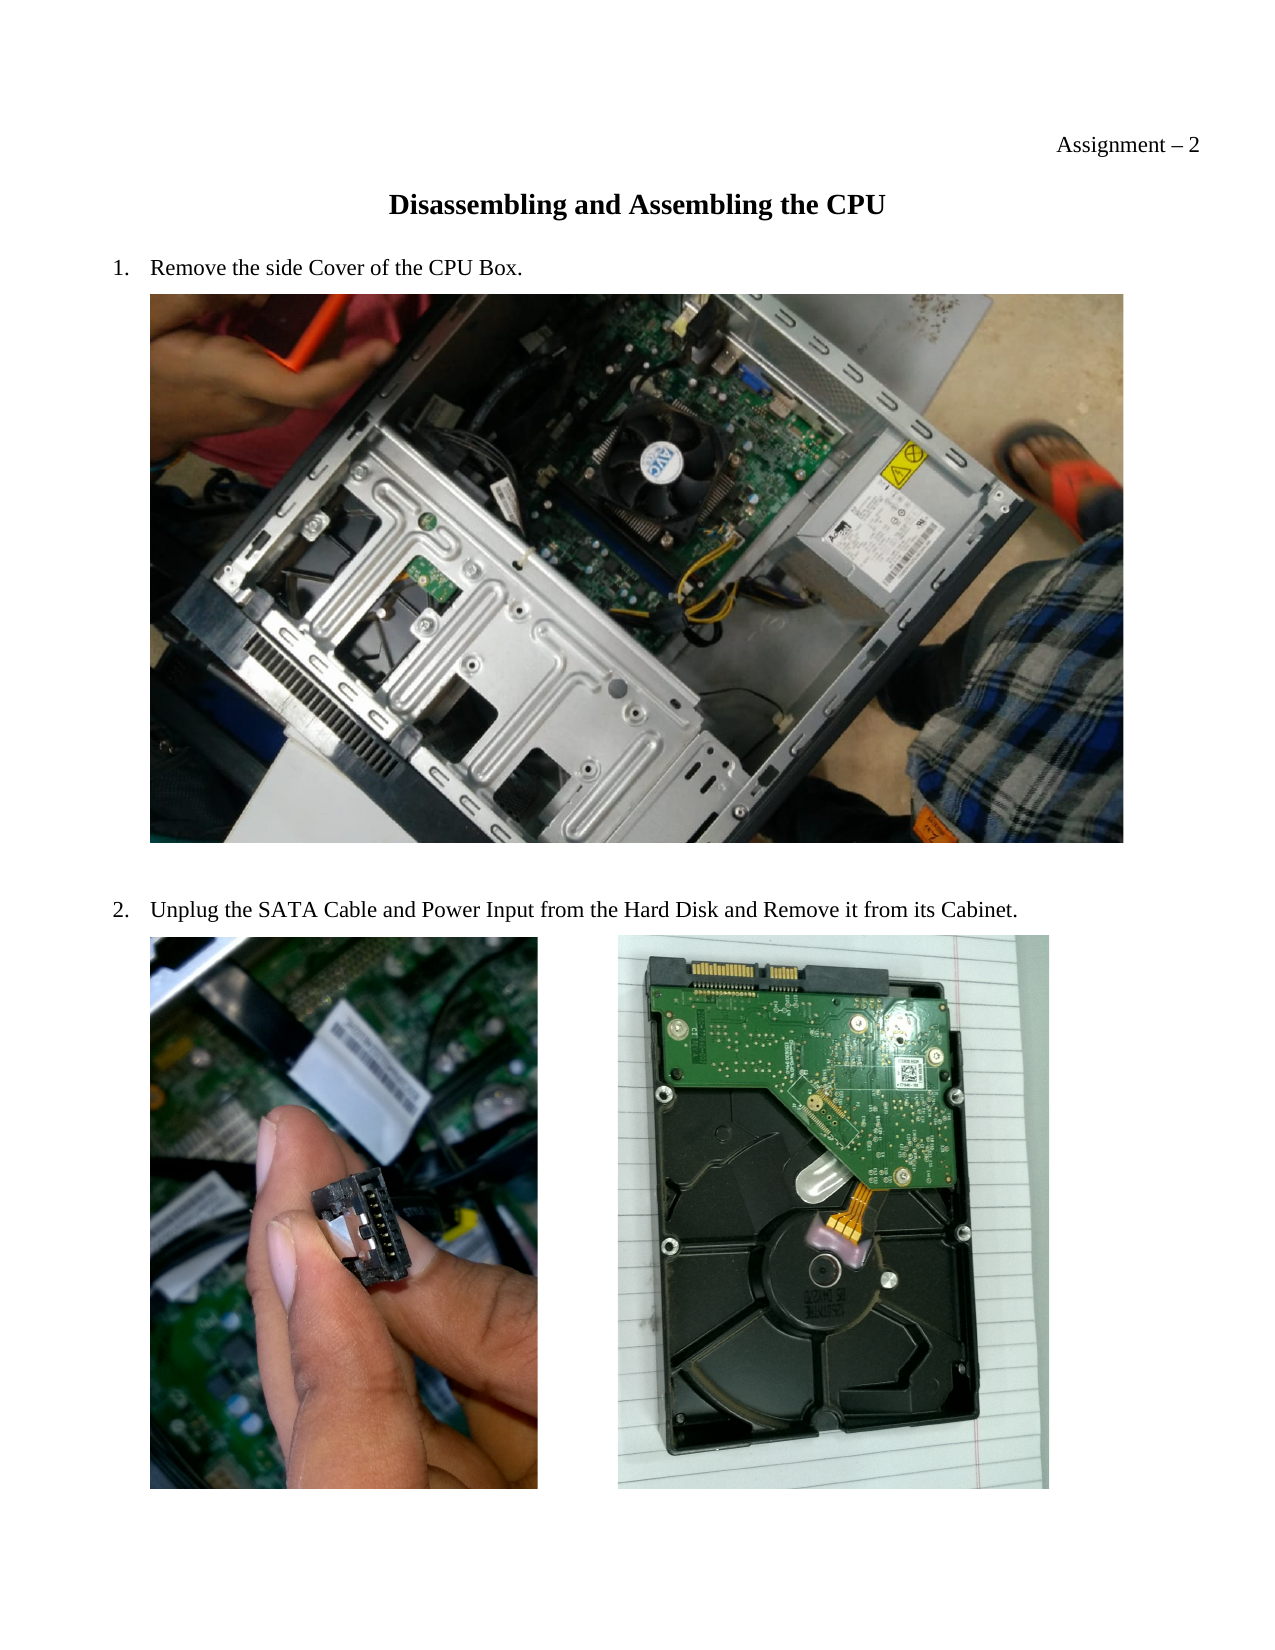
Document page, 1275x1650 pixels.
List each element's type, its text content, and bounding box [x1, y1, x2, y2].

picture [150, 294, 1124, 843]
picture [617, 935, 1050, 1489]
text Assignment – 2 [75, 131, 1200, 157]
text Disassembling and Assembling the CPU [75, 187, 1200, 221]
list Unplug the SATA Cable and Power Input from the Hard Disk and Remove it from its Cabinet. [112, 896, 1200, 923]
picture [150, 937, 538, 1489]
